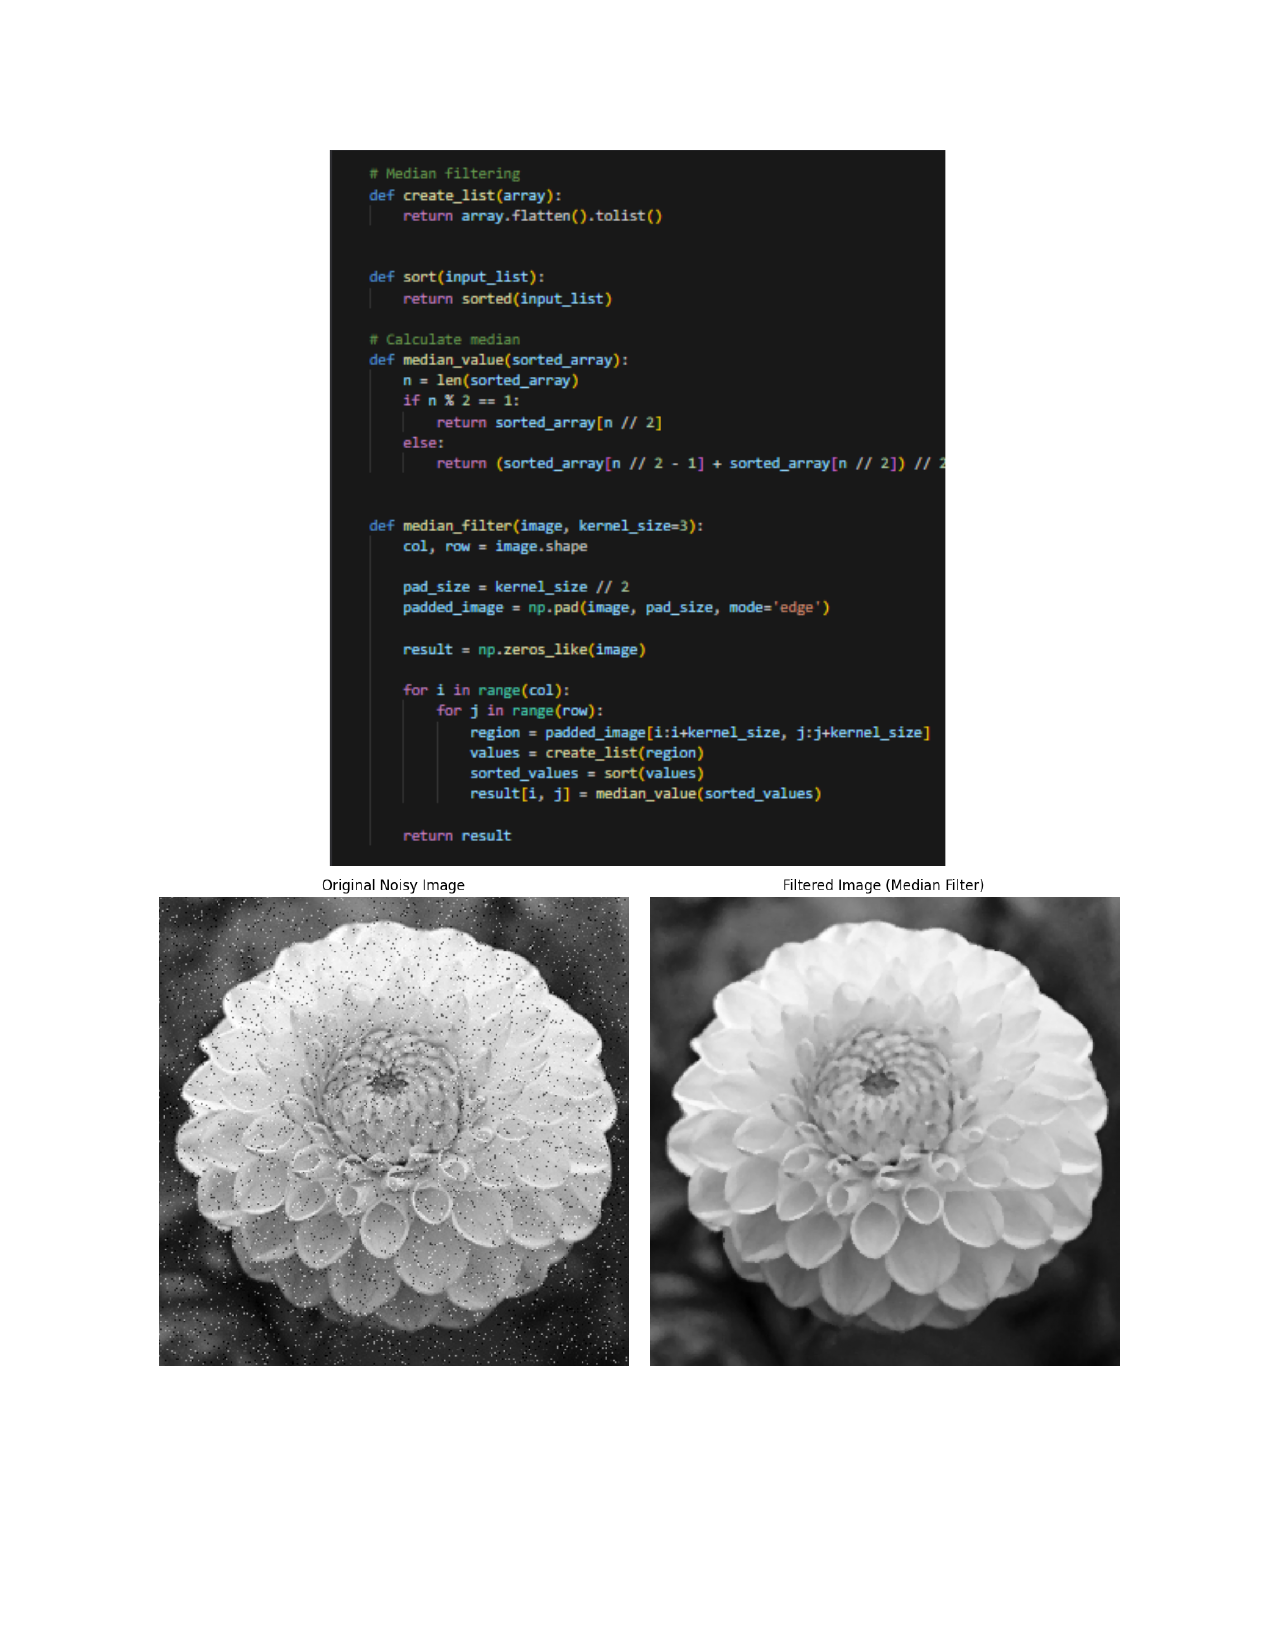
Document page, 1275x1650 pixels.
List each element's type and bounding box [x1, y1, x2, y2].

picture [329, 150, 946, 866]
picture [150, 870, 1125, 1374]
